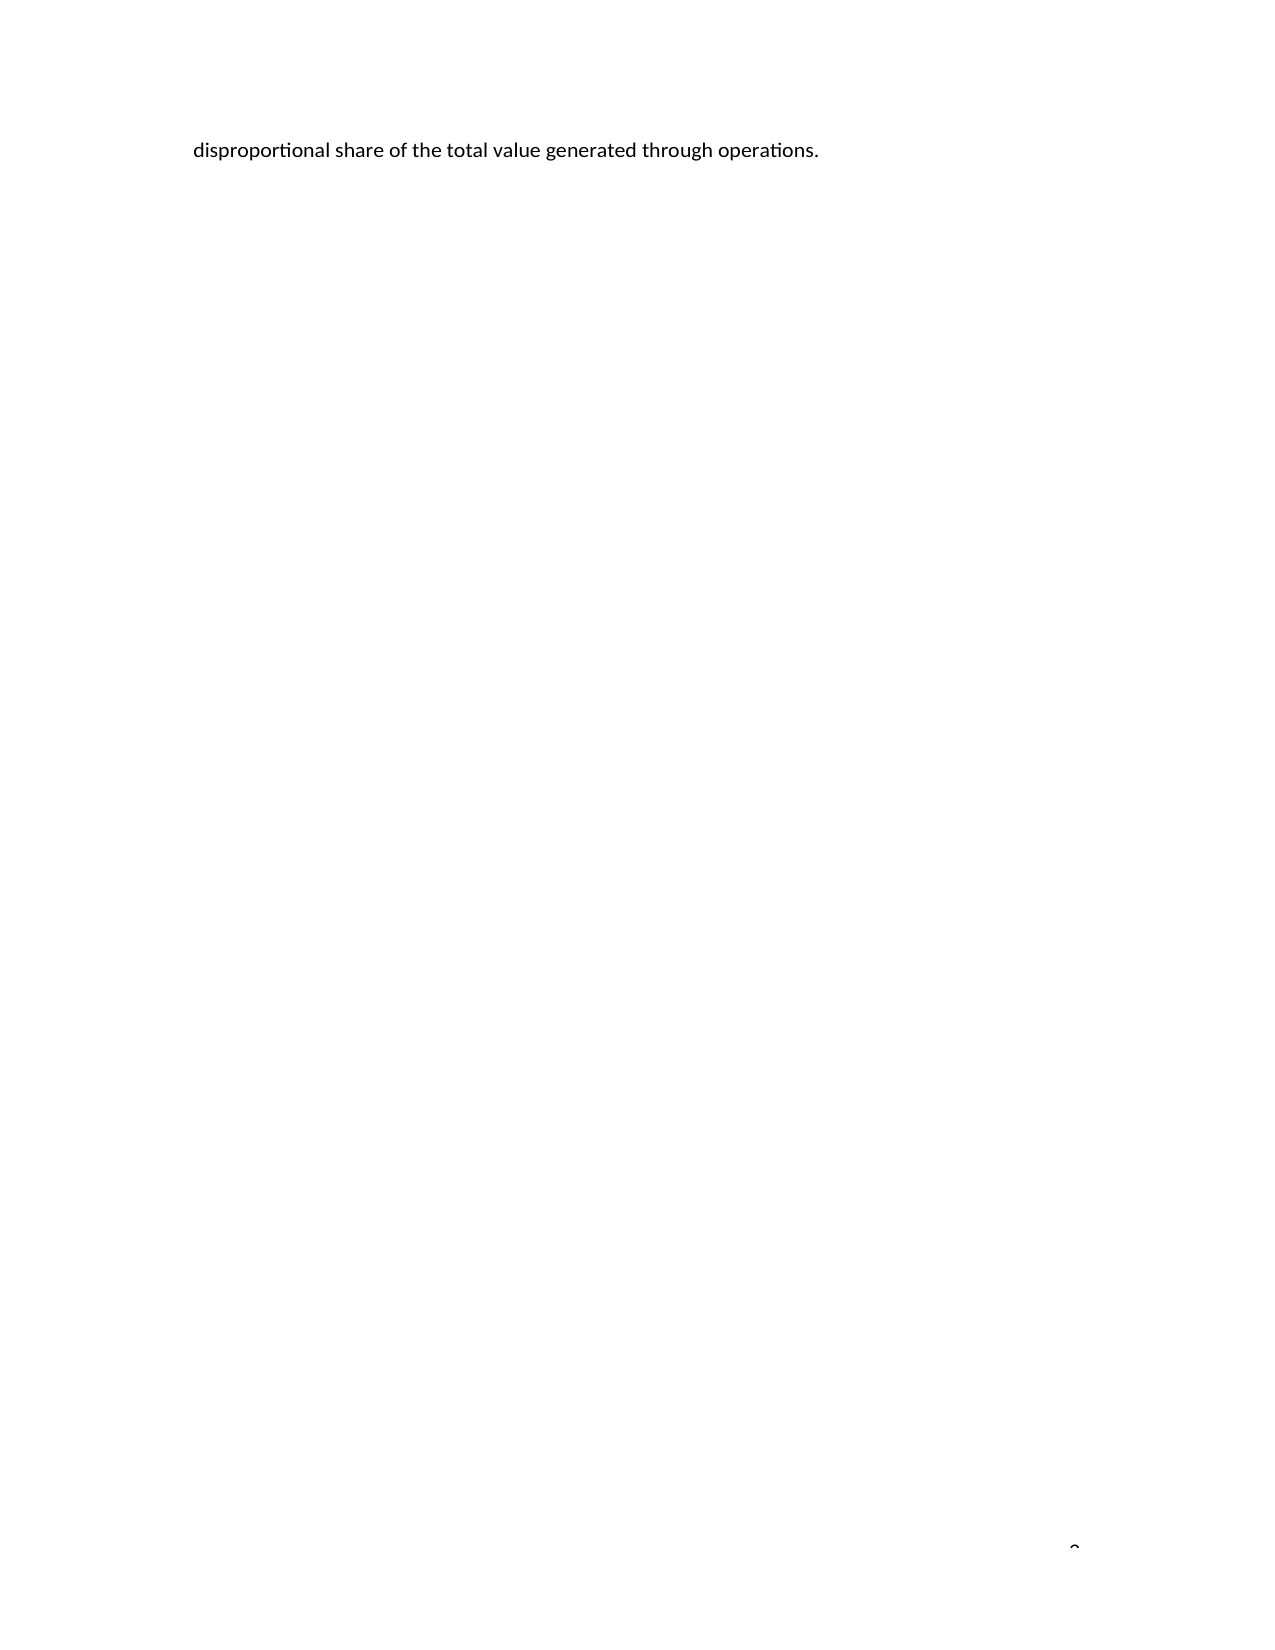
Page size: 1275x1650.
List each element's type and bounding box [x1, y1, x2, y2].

text [193, 137, 1082, 163]
